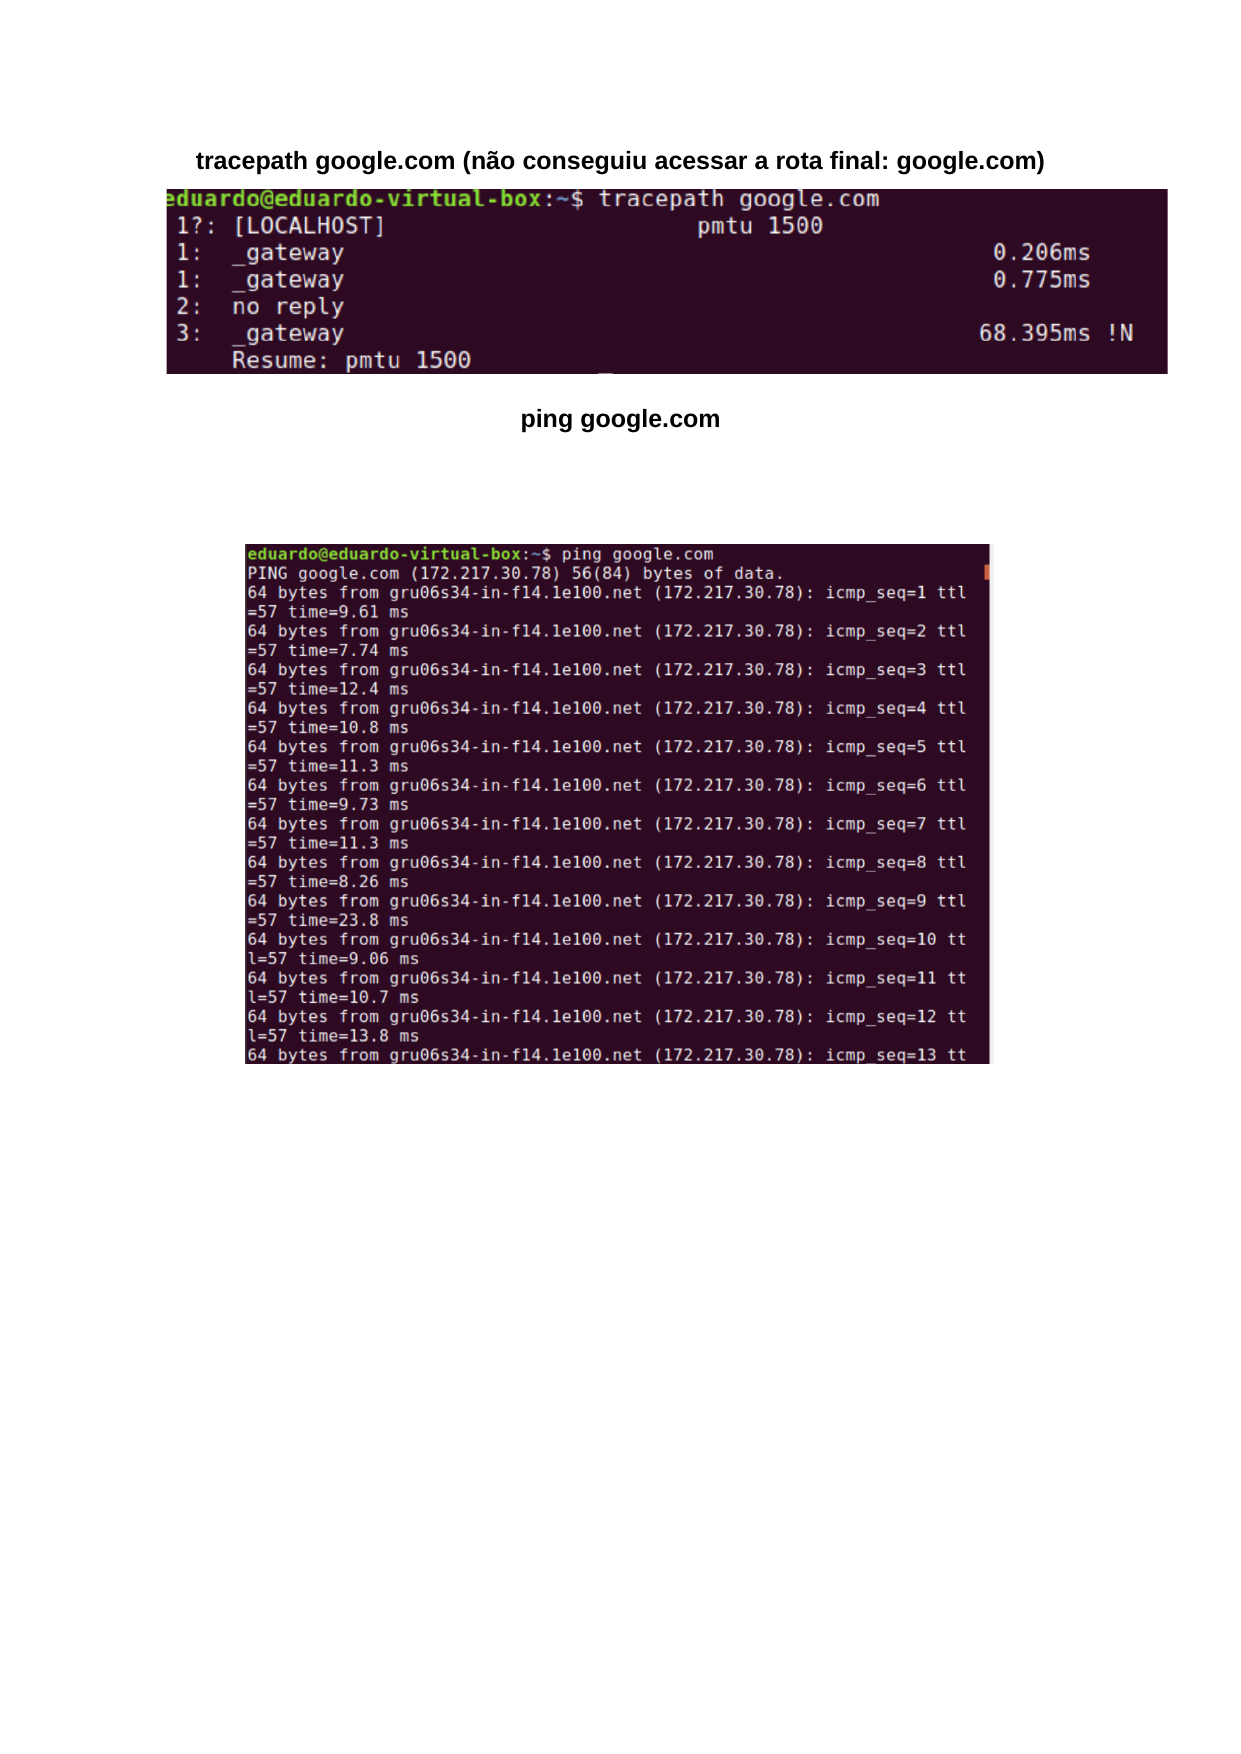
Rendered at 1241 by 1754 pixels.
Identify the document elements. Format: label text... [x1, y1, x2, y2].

picture [245, 544, 994, 1064]
picture [166, 189, 1168, 374]
text tracepath google.com (não conseguiu acessar a rota final: google.com) [195, 146, 1045, 174]
text ping google.com [275, 404, 966, 433]
